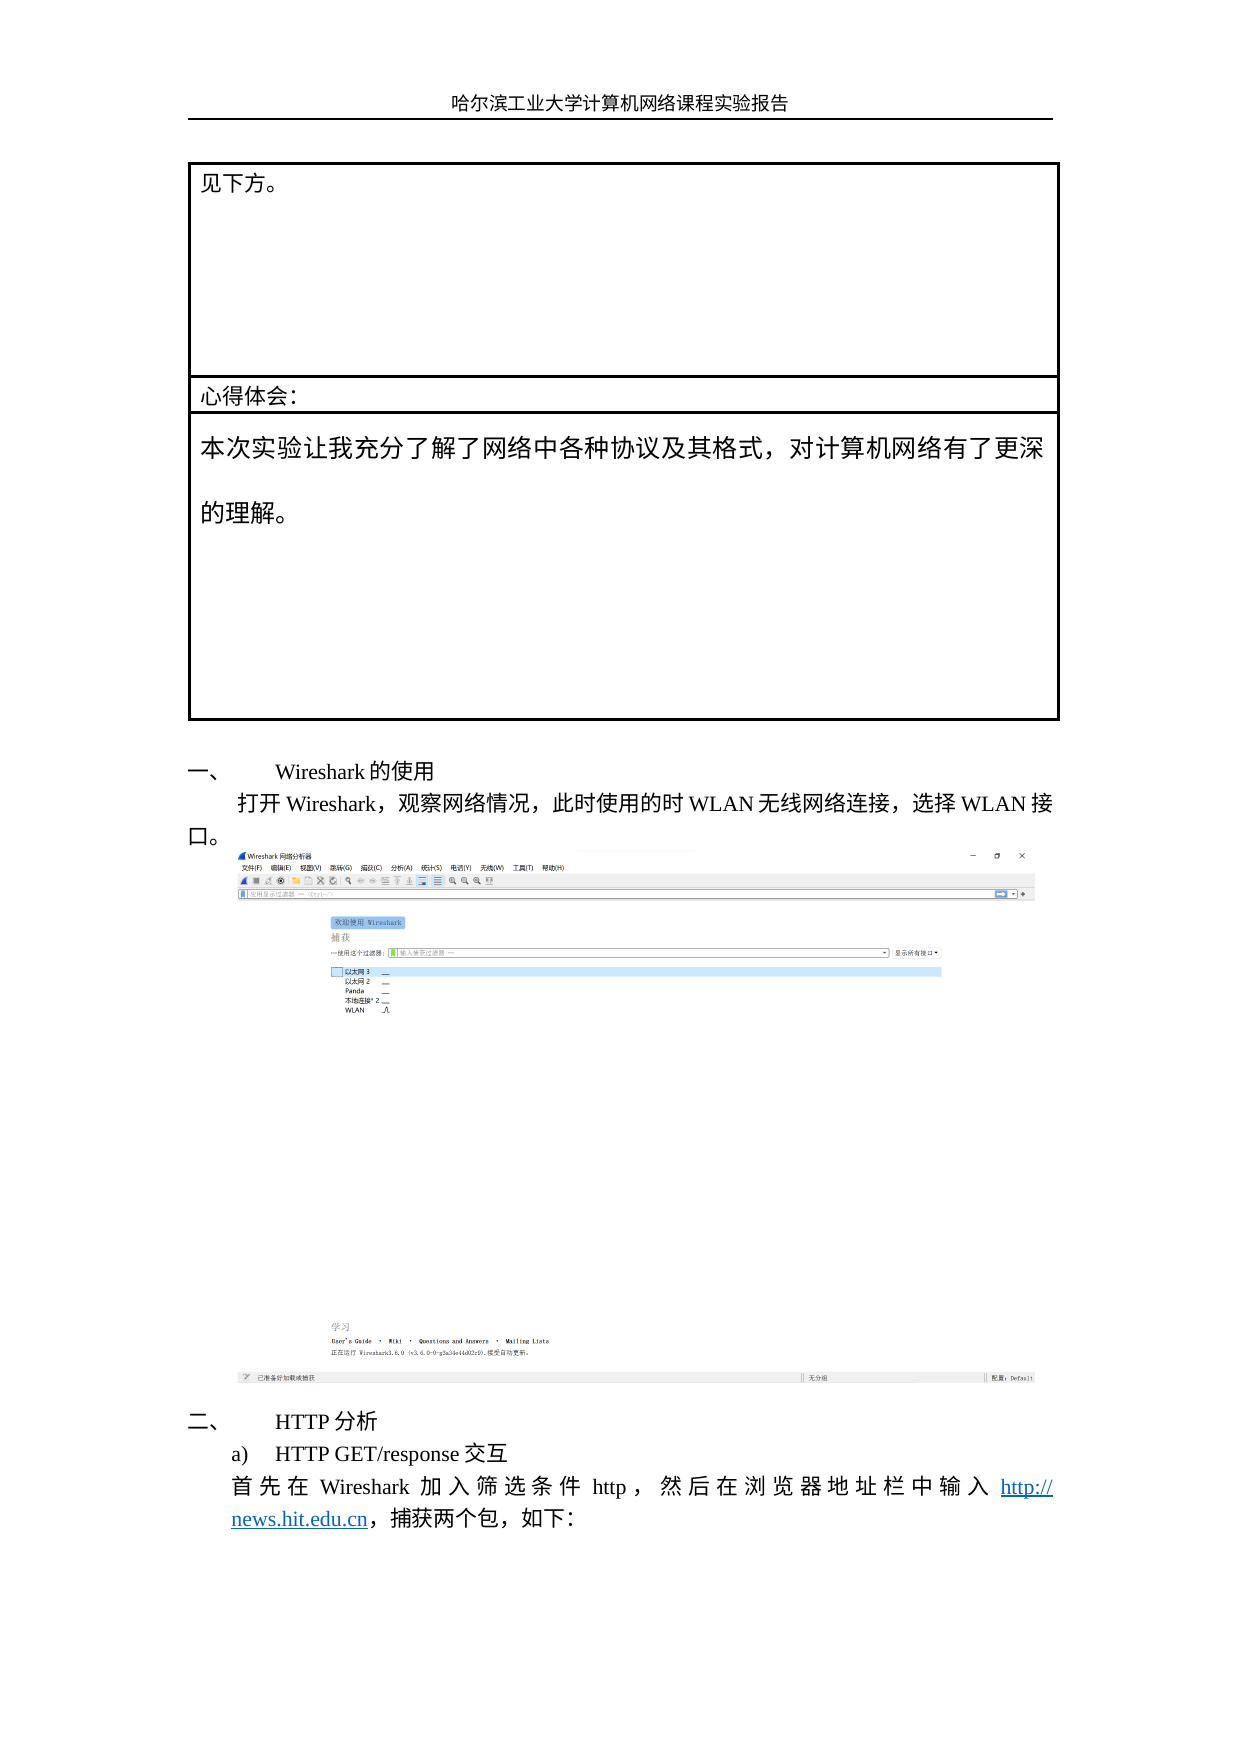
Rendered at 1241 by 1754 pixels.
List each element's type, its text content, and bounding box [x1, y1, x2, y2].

picture [237, 850, 1035, 1383]
text 打开Wireshark，观察网络情况，此时使用的时WLAN无线网络连接，选择WLAN接口。 [187, 786, 1053, 851]
table_cell 见下方。 [191, 165, 1057, 375]
text 首先在Wireshark加入筛选条件http，然后在浏览器地址栏中输入http://news.hit.edu.cn，捕获两个包，如下： [231, 1468, 1053, 1533]
list HTTP分析 [187, 1403, 1053, 1436]
list Wireshark的使用 [187, 753, 1053, 786]
table_cell 心得体会： [191, 378, 1057, 411]
list HTTP GET/response交互 [231, 1436, 1053, 1468]
table_cell 本次实验让我充分了解了网络中各种协议及其格式，对计算机网络有了更深的理解。 [191, 414, 1057, 718]
